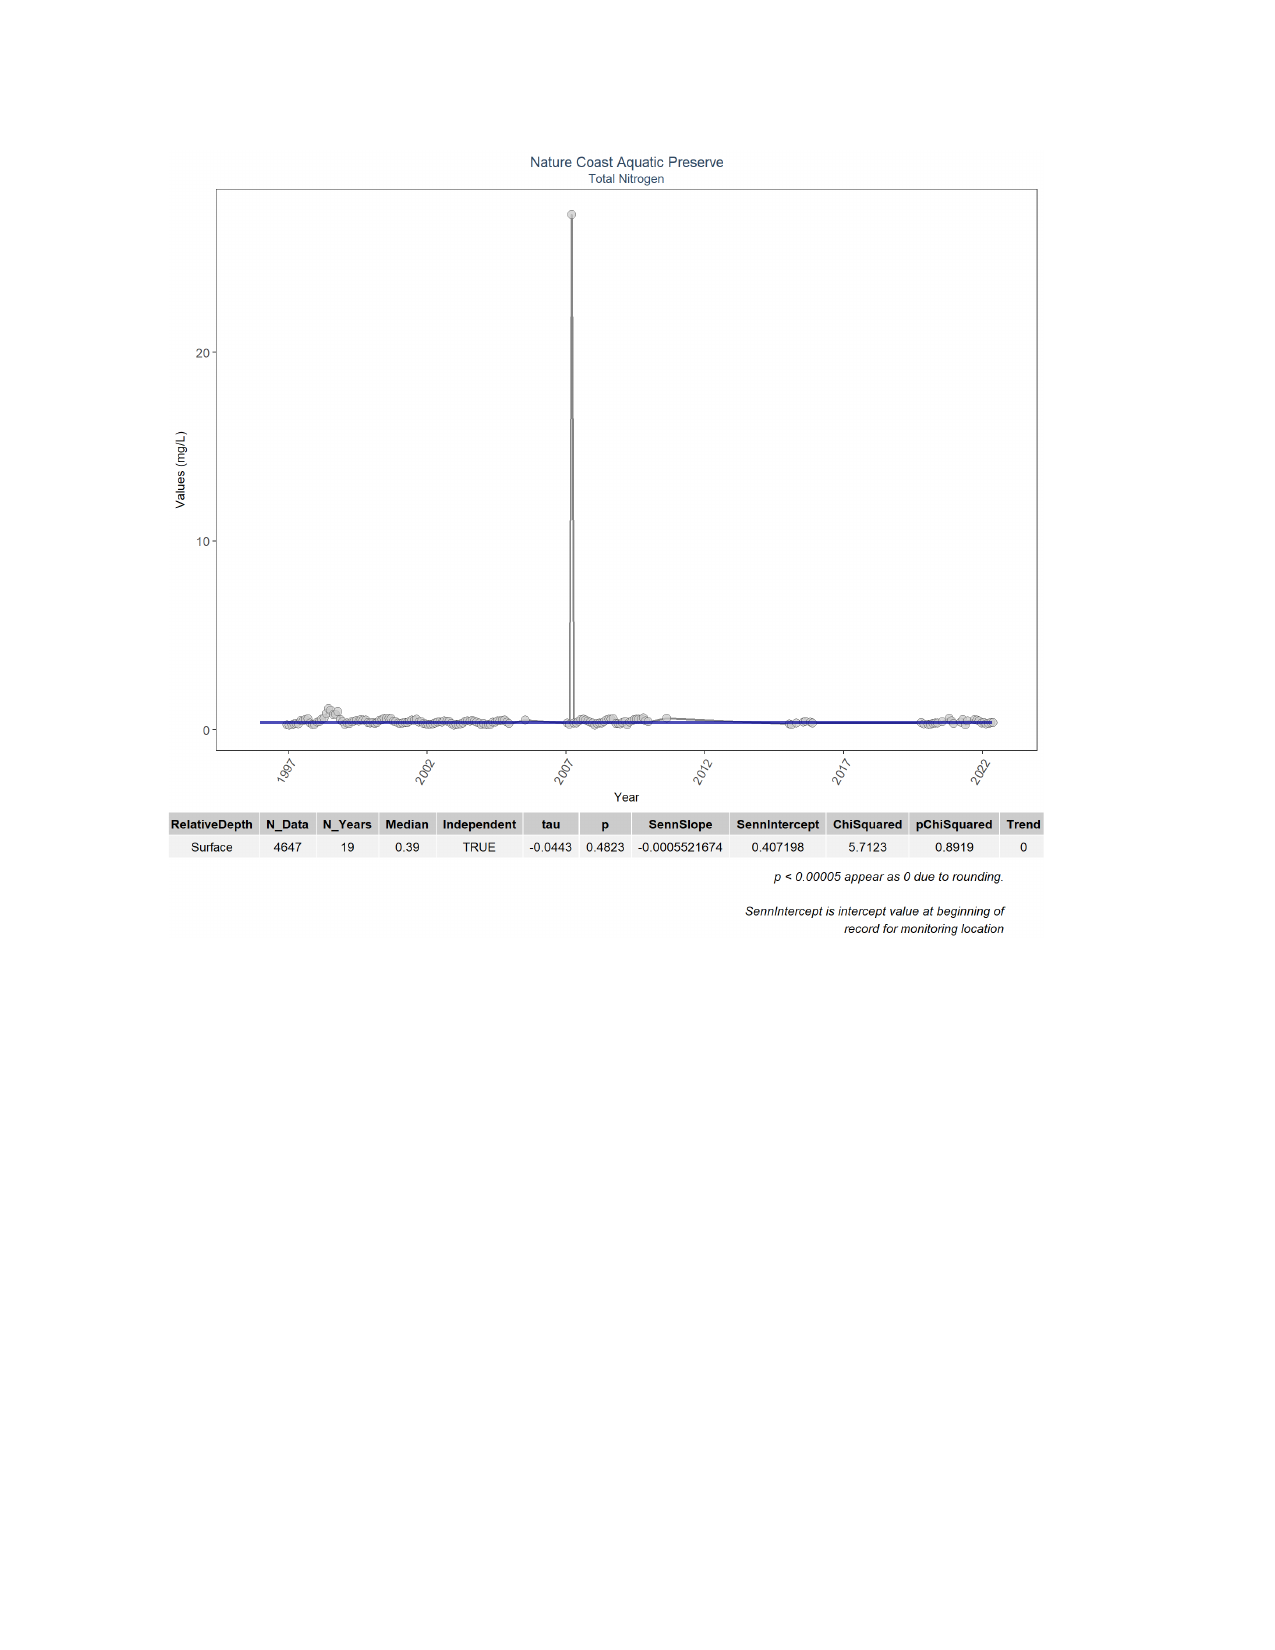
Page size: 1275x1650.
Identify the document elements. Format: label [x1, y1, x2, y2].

picture [168, 150, 1044, 938]
